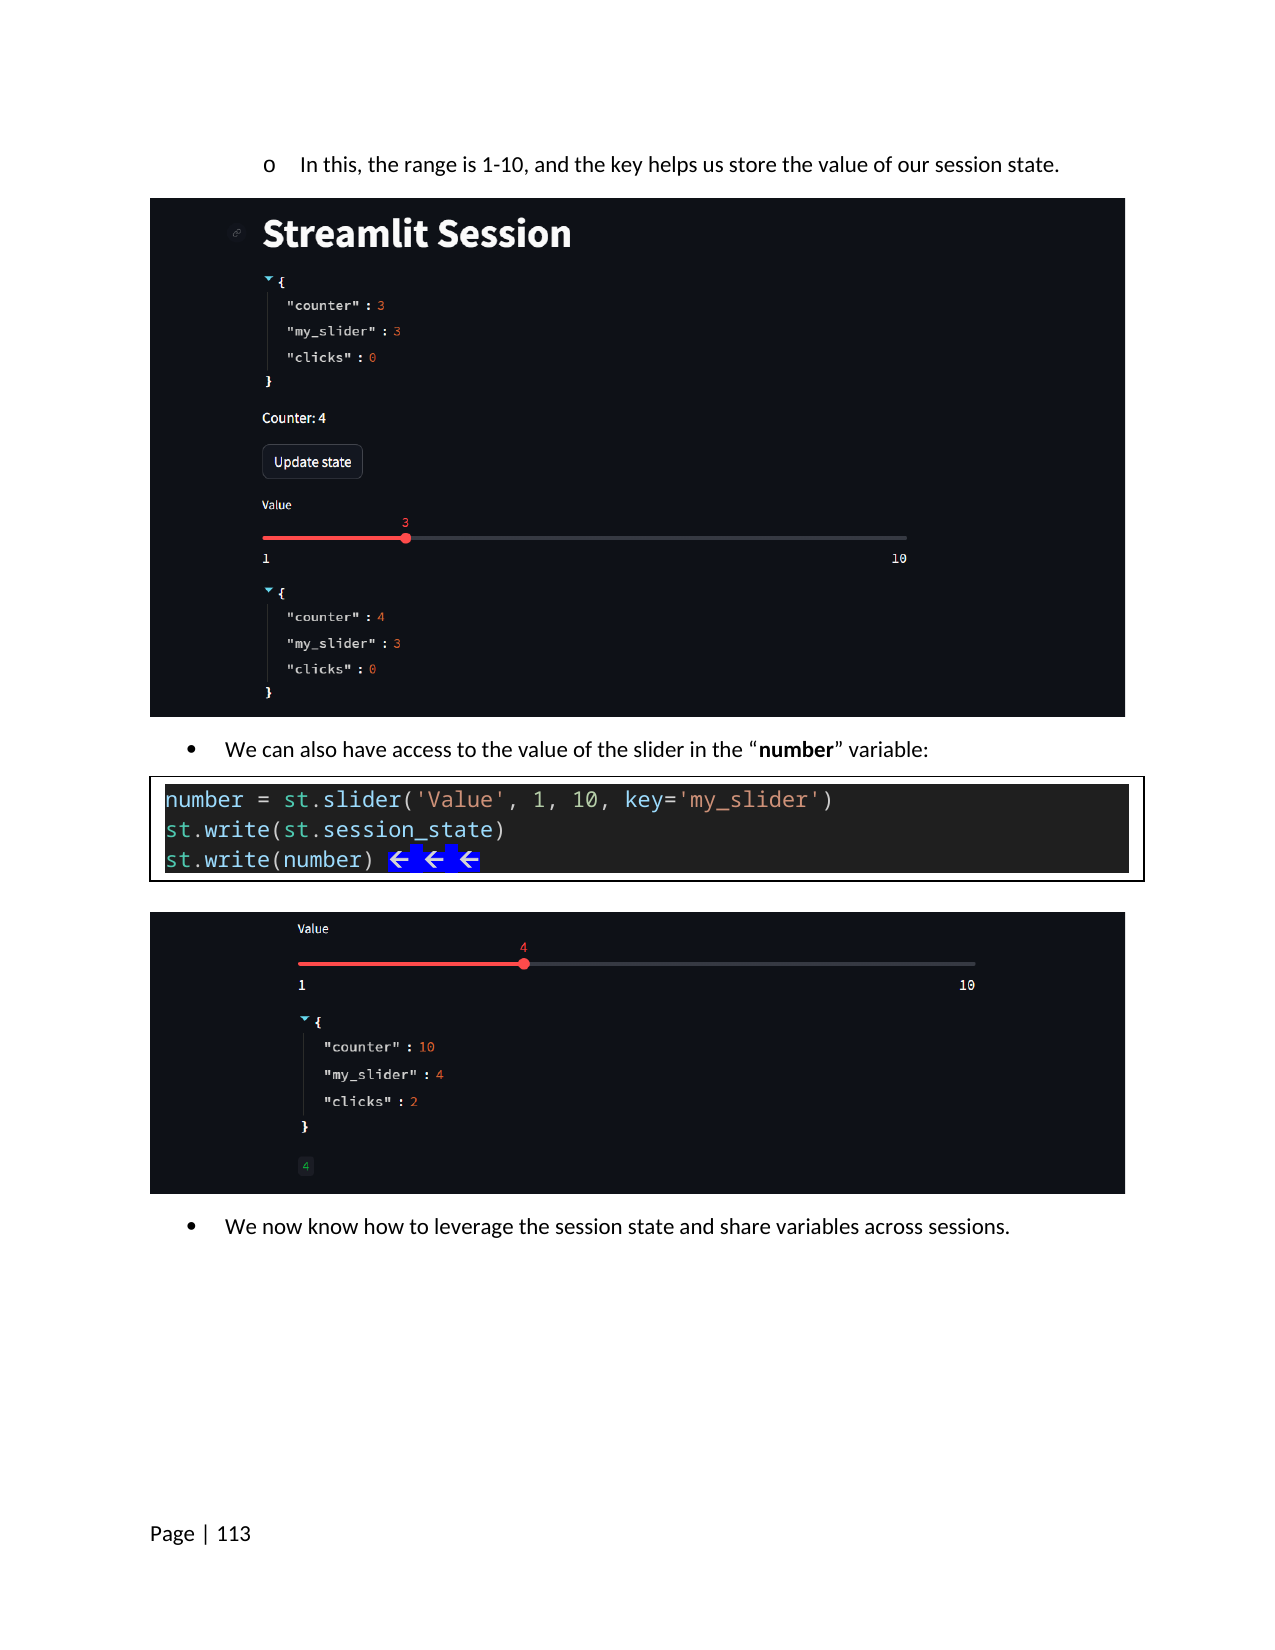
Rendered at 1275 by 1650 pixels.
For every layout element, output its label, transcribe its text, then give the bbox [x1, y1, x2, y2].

list We now know how to leverage the session state and share variables across sessions. [187, 1212, 1125, 1240]
picture [150, 198, 1125, 717]
picture [150, 912, 1125, 1194]
list In this, the range is 1-10, and the key helps us store the value of our session state. [262, 150, 1125, 179]
list We can also have access to the value of the slider in the “number” variable: [187, 735, 1125, 763]
